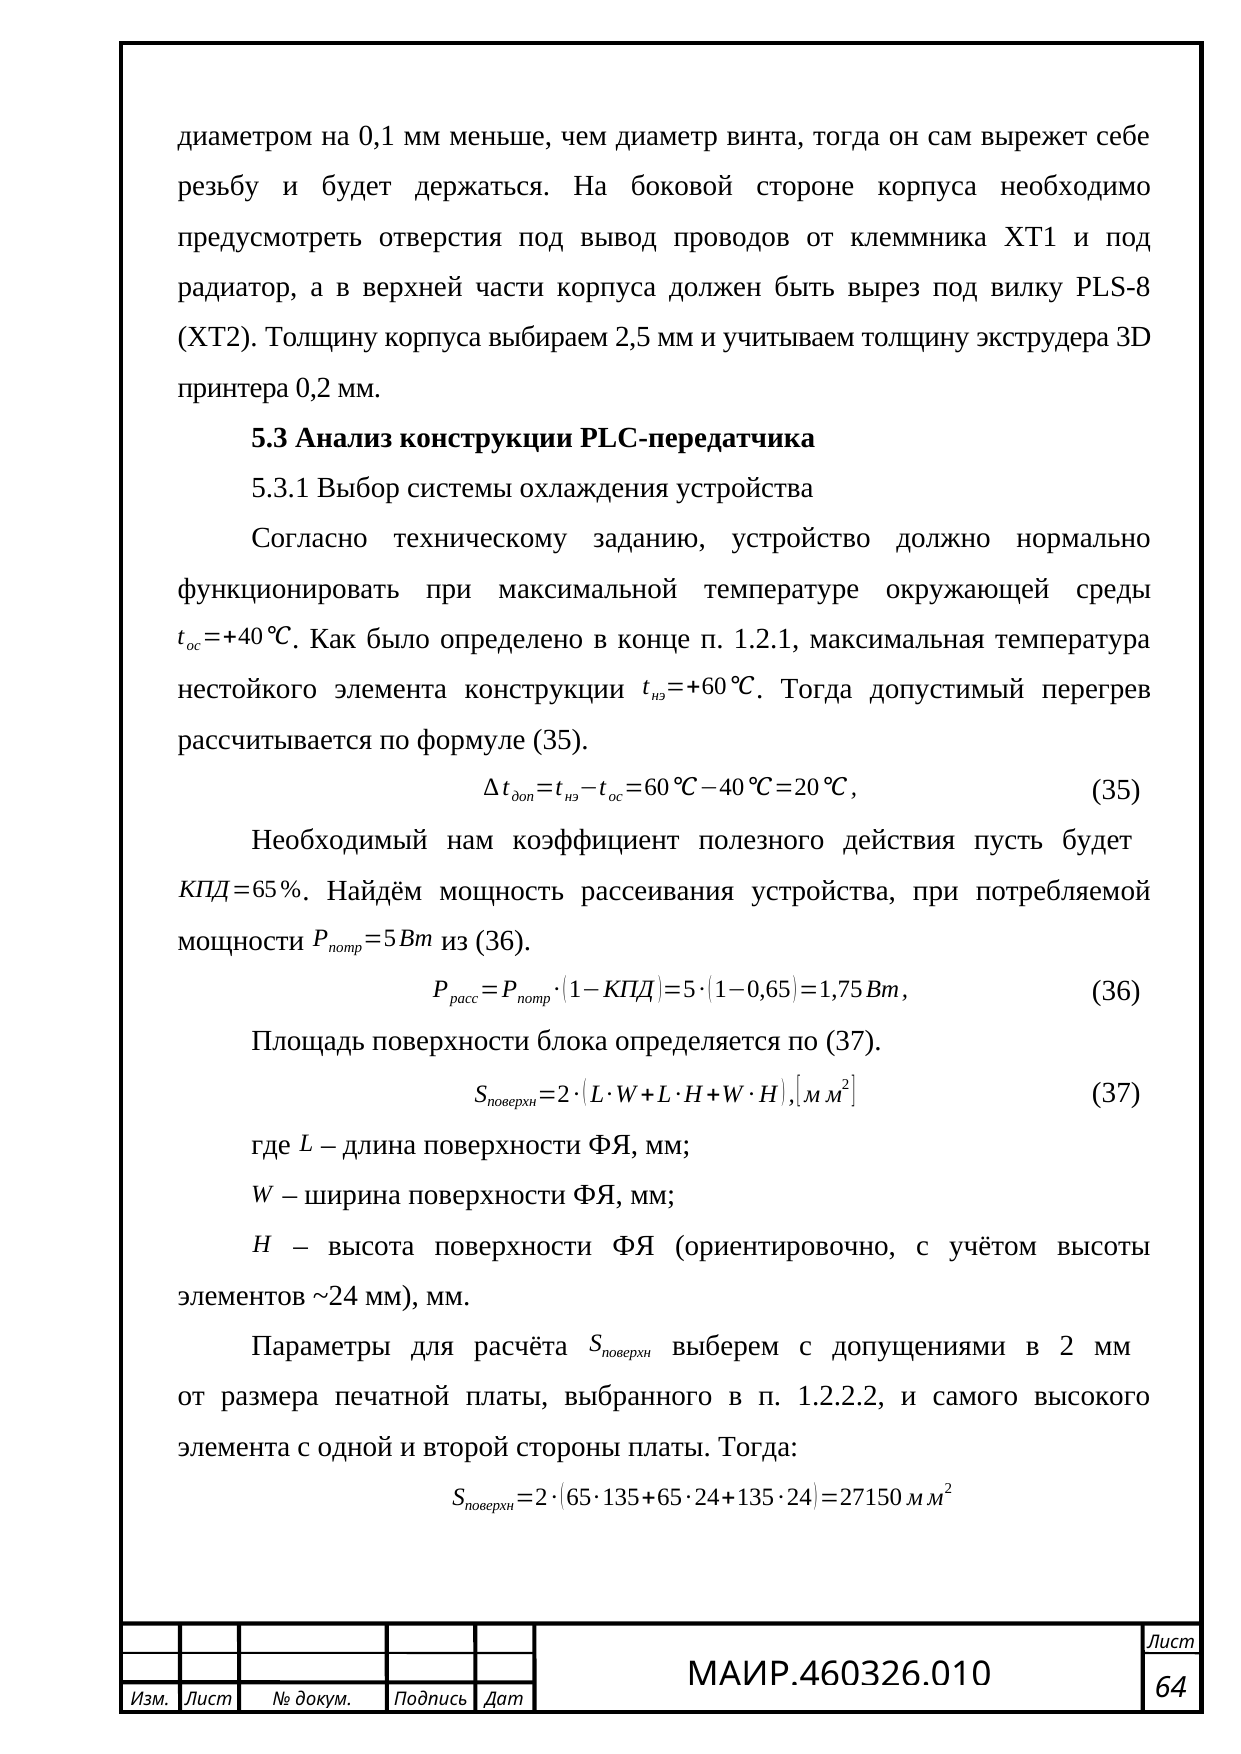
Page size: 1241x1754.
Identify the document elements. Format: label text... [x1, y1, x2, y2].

table_header (36) [1080, 973, 1152, 1023]
text – высота поверхности ФЯ (ориентировочно, с учётом высоты элементов ~24 мм), мм. [177, 1228, 1152, 1311]
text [177, 118, 1152, 403]
text где – длина поверхности ФЯ, мм; [177, 1127, 1152, 1161]
table_header [177, 1074, 1080, 1127]
text Согласно техническому заданию, устройство должно нормально функционировать при максимальной температуре окружающей среды . Как было определено в конце п. 1.2.1, максимальная температура нестойкого элемента конструкции . Тогда допустимый перегрев рассчитывается по формуле (35). [177, 521, 1152, 755]
table_header [177, 772, 1080, 822]
text Площадь поверхности блока определяется по (37). [177, 1023, 1152, 1057]
subtitle 5.3 Анализ конструкции PLC-передатчика [177, 420, 1152, 453]
text Необходимый нам коэффициент полезного действия пусть будет . Найдём мощность рассеивания устройства, при потребляемой мощности из (36). [177, 822, 1152, 957]
subtitle 5.3.1 Выбор системы охлаждения устройства [177, 470, 1152, 504]
text Параметры для расчёта выберем с допущениями в 2 мм от размера печатной платы, выбранного в п. 1.2.2.2, и самого высокого элемента с одной и второй стороны платы. Тогда: [177, 1328, 1152, 1462]
table_header (35) [1080, 772, 1152, 822]
text – ширина поверхности ФЯ, мм; [177, 1177, 1152, 1211]
table_header [177, 973, 1080, 1023]
table_header (37) [1080, 1074, 1152, 1127]
